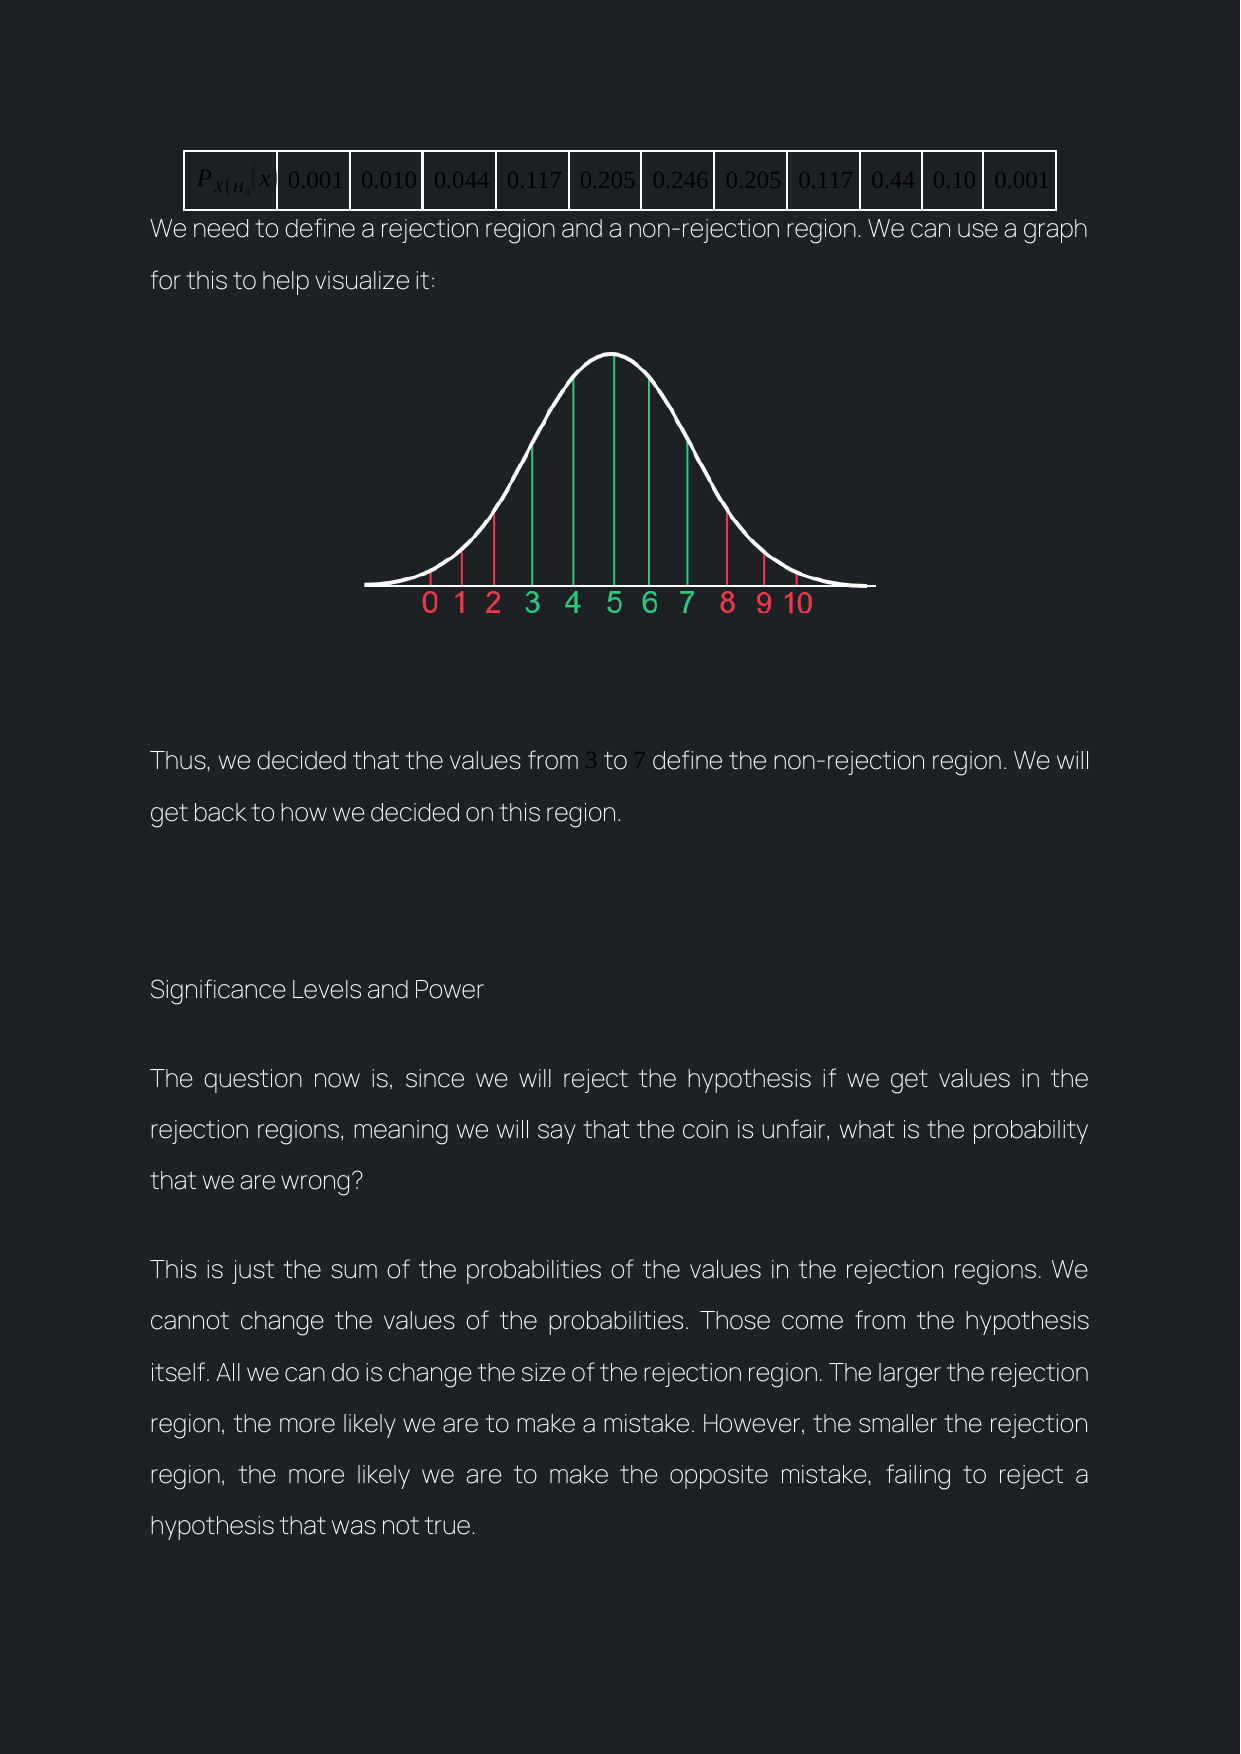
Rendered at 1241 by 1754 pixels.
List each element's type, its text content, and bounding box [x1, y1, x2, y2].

table_cell [788, 152, 859, 209]
table_cell [923, 152, 982, 209]
table_cell [984, 152, 1055, 209]
table_cell [642, 152, 713, 209]
table_cell [497, 152, 568, 209]
table_cell [861, 152, 921, 209]
subtitle Significance Levels and Power [150, 972, 1090, 1006]
table_cell [570, 152, 640, 209]
text The question now is, since we will reject the hypothesis if we get values in the rejection regions, meaning we will say that the coin is unfair, what is the probability that we are wrong? [150, 1061, 1090, 1197]
table_cell [185, 152, 276, 209]
table_cell [715, 152, 786, 209]
text We need to define a rejection region and a non-rejection region. We can use a graph for this to help visualize it: [150, 211, 1090, 297]
text Thus, we decided that the values from to define the non-rejection region. We will get back to how we decided on this region. [150, 743, 1090, 828]
picture [364, 351, 876, 689]
table_cell [351, 152, 421, 209]
table_cell [424, 152, 495, 209]
text This is just the sum of the probabilities of the values in the rejection regions. We cannot change the values of the probabilities. Those come from the hypothesis itself. All we can do is change the size of the rejection region. The larger the rejection region, the more likely we are to make a mistake. However, the smaller the rejection region, the more likely we are to make the opposite mistake, failing to reject a hypothesis that was not true. [150, 1252, 1090, 1542]
table_cell [278, 152, 349, 209]
